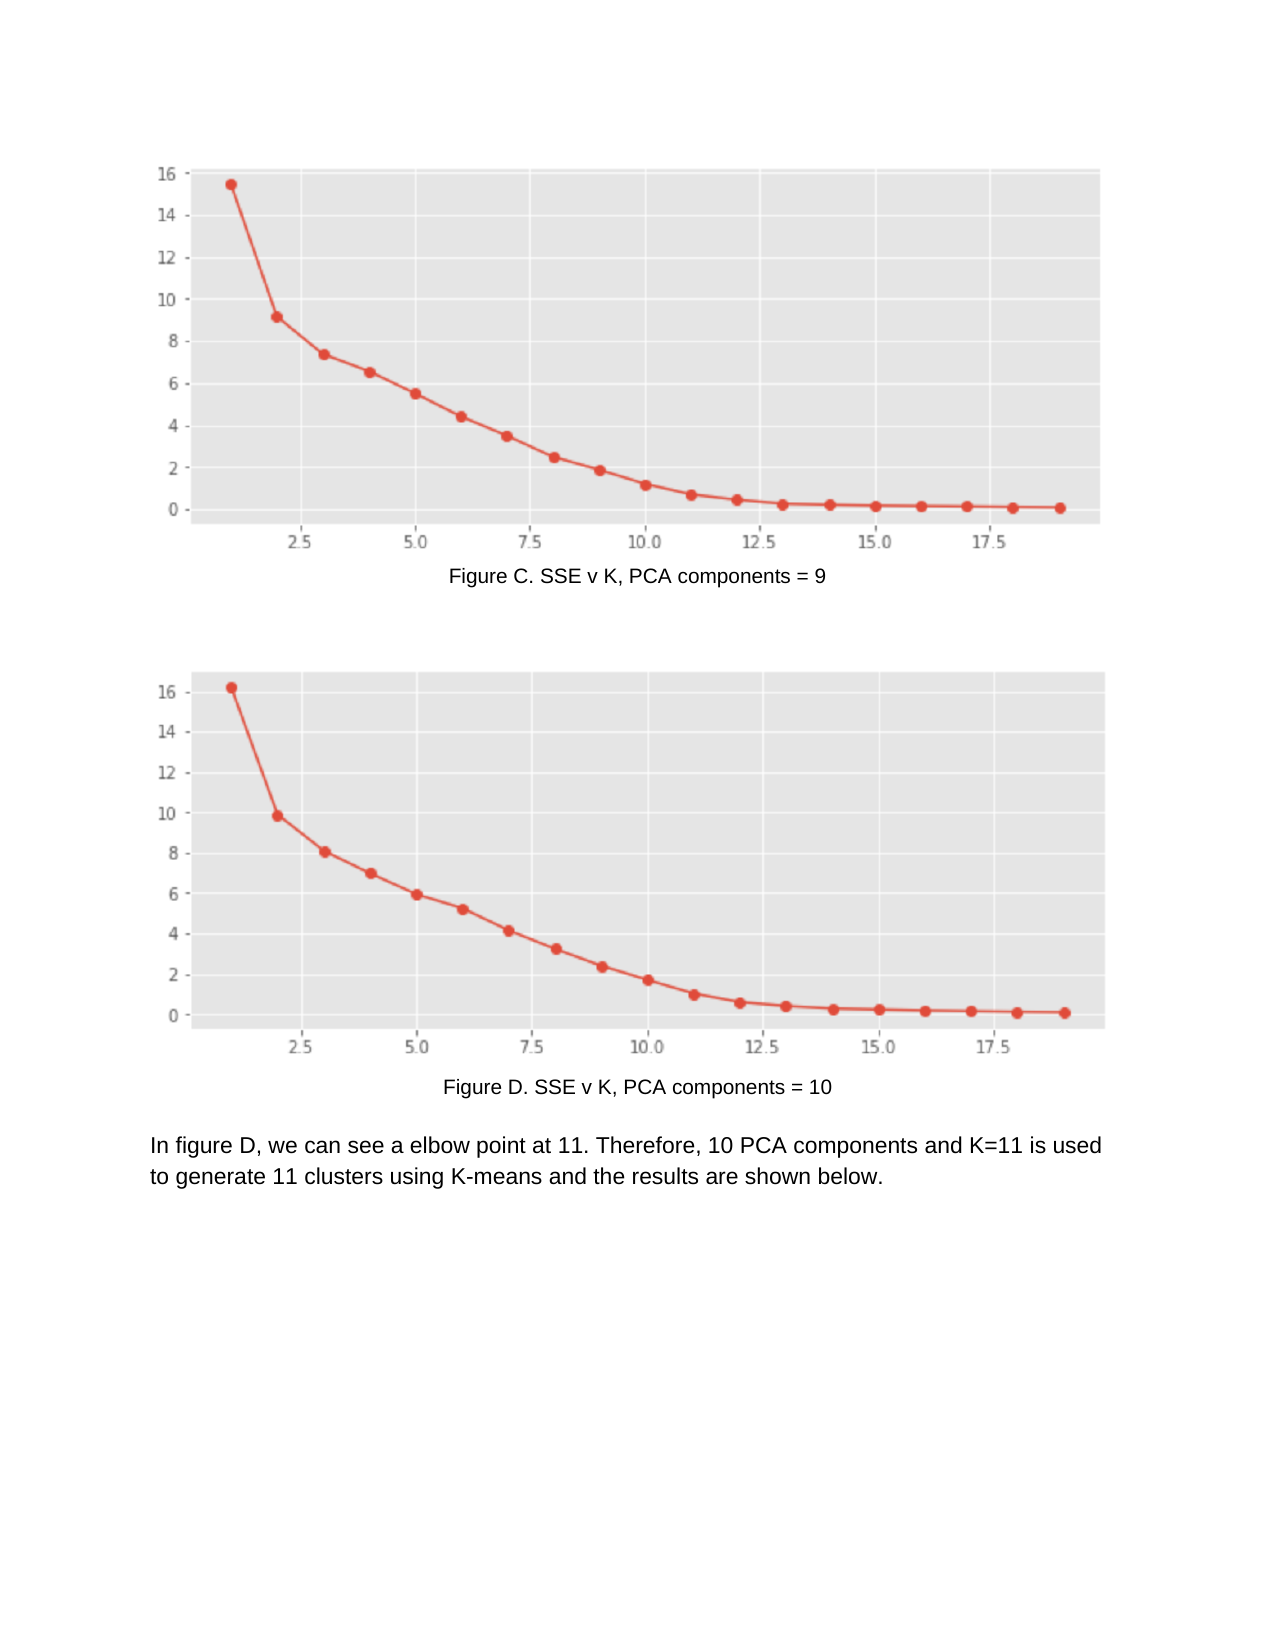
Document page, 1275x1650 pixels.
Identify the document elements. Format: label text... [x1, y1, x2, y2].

text Figure D. SSE v K, PCA components = 10 [150, 1075, 1125, 1099]
text Figure C. SSE v K, PCA components = 9 [150, 564, 1125, 588]
text In figure D, we can see a elbow point at 11. Therefore, 10 PCA components and K=11 is used to generate 11 clusters using K-means and the results are shown below. [150, 1132, 1125, 1189]
picture [150, 150, 1125, 561]
picture [150, 652, 1125, 1071]
